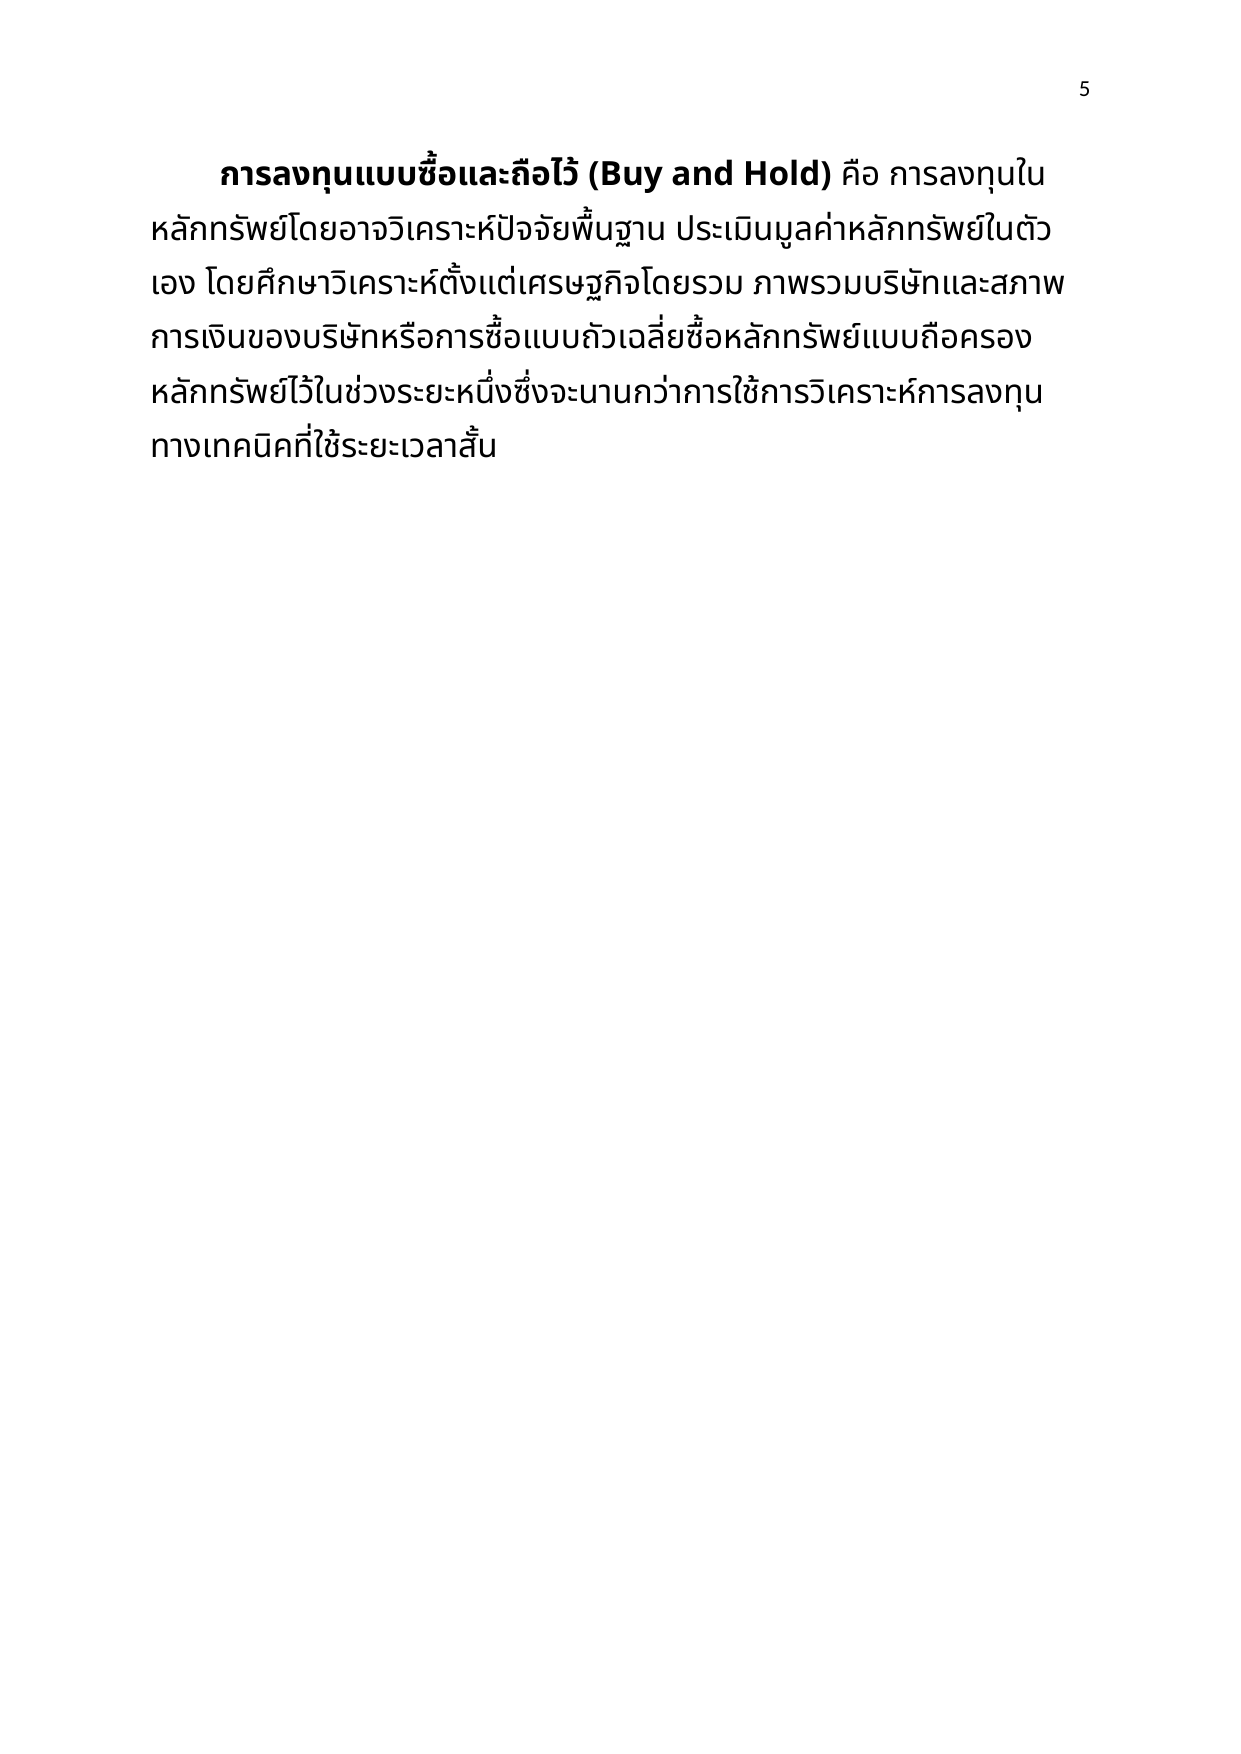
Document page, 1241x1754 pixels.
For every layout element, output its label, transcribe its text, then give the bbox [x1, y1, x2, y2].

text การลงทุนแบบซื้อและถือไว้ (Buy and Hold) คือ การลงทุนในหลักทรัพย์โดยอาจวิเคราะห์ปัจจัยพื้นฐาน ประเมินมูลค่าหลักทรัพย์ในตัวเอง โดยศึกษาวิเคราะห์ตั้งแต่เศรษฐกิจโดยรวม ภาพรวมบริษัทและสภาพการเงินของบริษัทหรือการซื้อแบบถัวเฉลี่ยซื้อหลักทรัพย์แบบถือครองหลักทรัพย์ไว้ในช่วงระยะหนึ่งซึ่งจะนานกว่าการใช้การวิเคราะห์การลงทุนทางเทคนิคที่ใช้ระยะเวลาสั้น [150, 150, 1090, 473]
